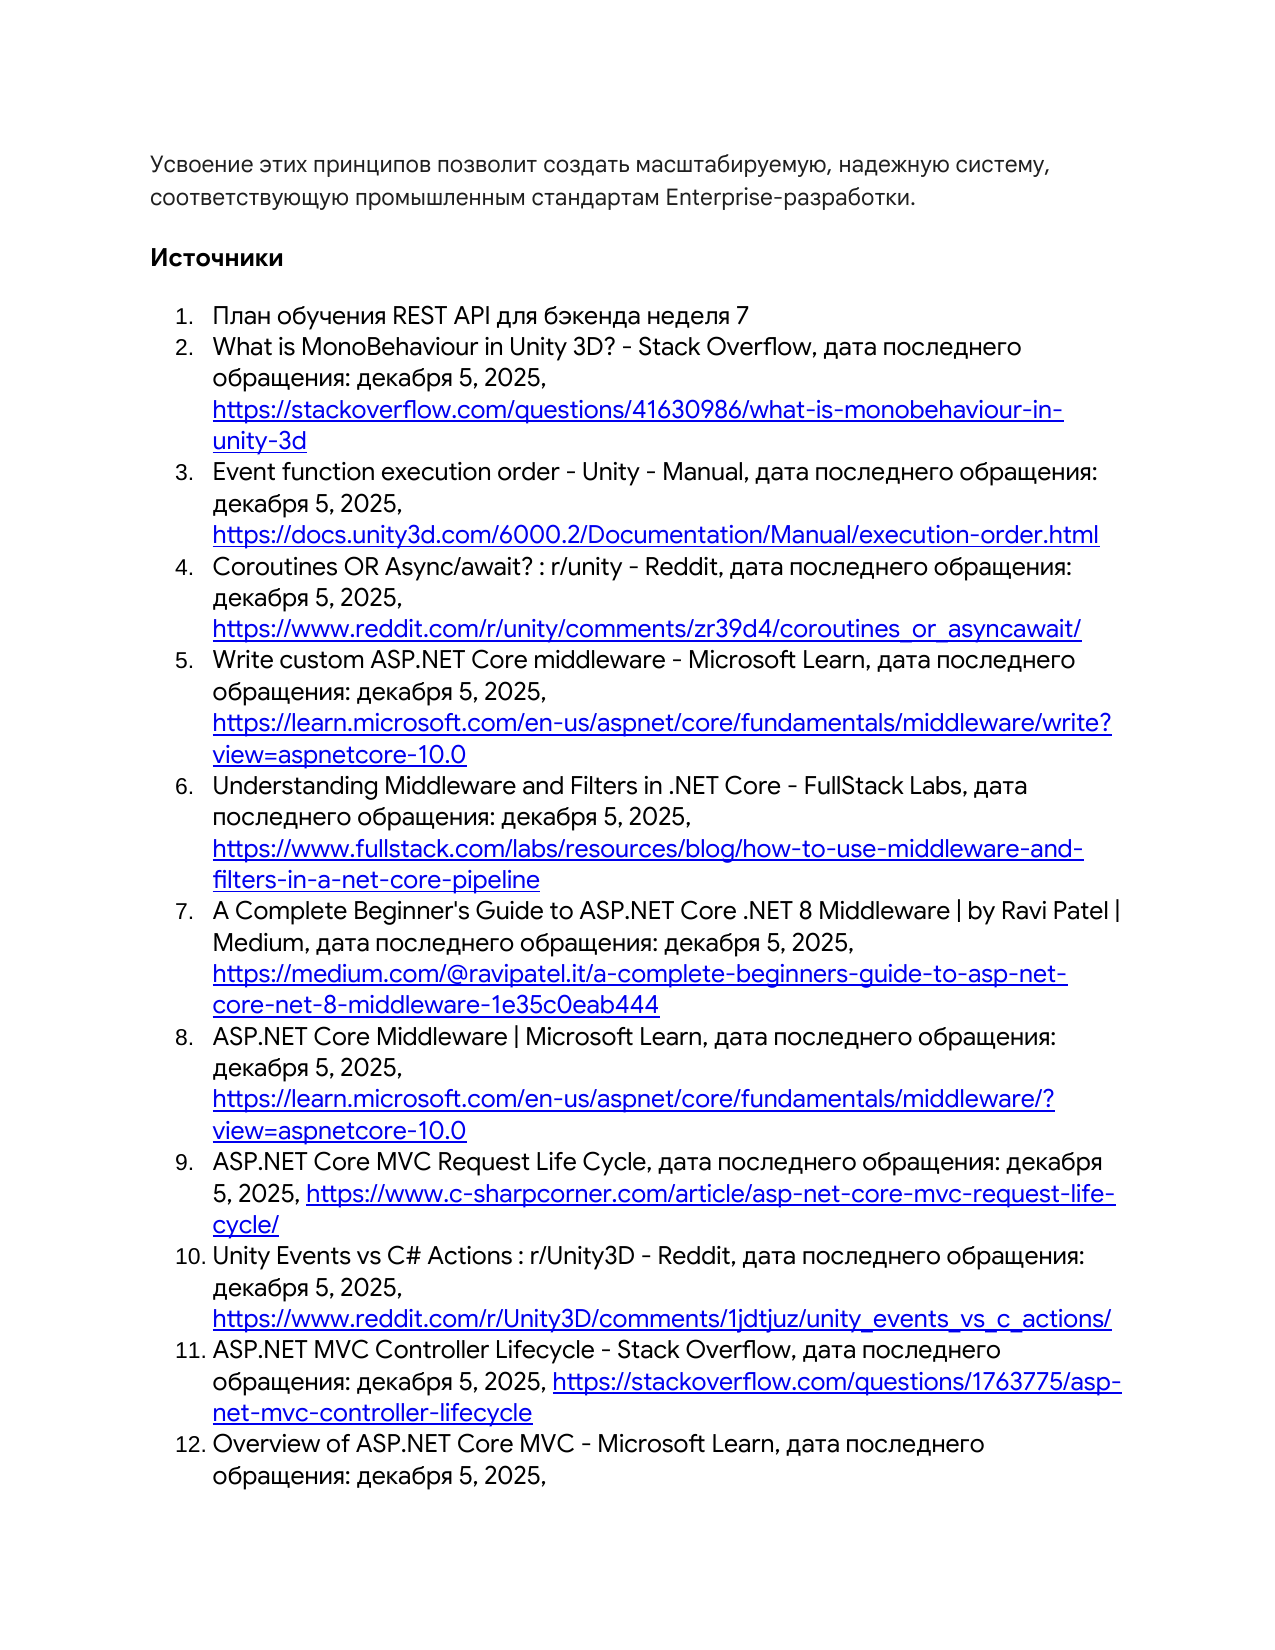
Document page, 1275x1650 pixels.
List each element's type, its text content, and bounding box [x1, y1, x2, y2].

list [175, 1429, 1125, 1491]
list Unity Events vs C# Actions : r/Unity3D - Reddit, дата последнего обращения: декабря 5, 2025, https://www.reddit.com/r/Unity3D/comments/1jdtjuz/unity_events_vs_c_actions/ [175, 1241, 1125, 1334]
list Event function execution order - Unity - Manual, дата последнего обращения: декабря 5, 2025, https://docs.unity3d.com/6000.2/Documentation/Manual/execution-order.html [175, 457, 1125, 551]
list What is MonoBehaviour in Unity 3D? - Stack Overflow, дата последнего обращения: декабря 5, 2025, https://stackoverflow.com/questions/41630986/what-is-monobehaviour-in-unity-3d [175, 331, 1125, 457]
text Усвоение этих принципов позволит создать масштабируемую, надежную систему, соответствующую промышленным стандартам Enterprise-разработки. [150, 150, 1125, 211]
list ASP.NET MVC Controller Lifecycle - Stack Overflow, дата последнего обращения: декабря 5, 2025, https://stackoverflow.com/questions/1763775/asp-net-mvc-controller-lifecycle [175, 1334, 1125, 1429]
list Write custom ASP.NET Core middleware - Microsoft Learn, дата последнего обращения: декабря 5, 2025, https://learn.microsoft.com/en-us/aspnet/core/fundamentals/middleware/write?view=aspnetcore-10.0 [175, 645, 1125, 770]
subtitle Источники [150, 242, 1125, 273]
list Coroutines OR Async/await? : r/unity - Reddit, дата последнего обращения: декабря 5, 2025, https://www.reddit.com/r/unity/comments/zr39d4/coroutines_or_asyncawait/ [175, 551, 1125, 645]
list ASP.NET Core MVC Request Life Cycle, дата последнего обращения: декабря 5, 2025, https://www.c-sharpcorner.com/article/asp-net-core-mvc-request-life-cycle/ [175, 1146, 1125, 1241]
list A Complete Beginner's Guide to ASP.NET Core .NET 8 Middleware | by Ravi Patel | Medium, дата последнего обращения: декабря 5, 2025, https://medium.com/@ravipatel.it/a-complete-beginners-guide-to-asp-net-core-net-8-middleware-1e35c0eab444 [175, 896, 1125, 1021]
list Understanding Middleware and Filters in .NET Core - FullStack Labs, дата последнего обращения: декабря 5, 2025, https://www.fullstack.com/labs/resources/blog/how-to-use-middleware-and-filters-in-a-net-core-pipeline [175, 770, 1125, 896]
list План обучения REST API для бэкенда неделя 7 [175, 300, 1125, 331]
list ASP.NET Core Middleware | Microsoft Learn, дата последнего обращения: декабря 5, 2025, https://learn.microsoft.com/en-us/aspnet/core/fundamentals/middleware/?view=aspnetcore-10.0 [175, 1021, 1125, 1146]
